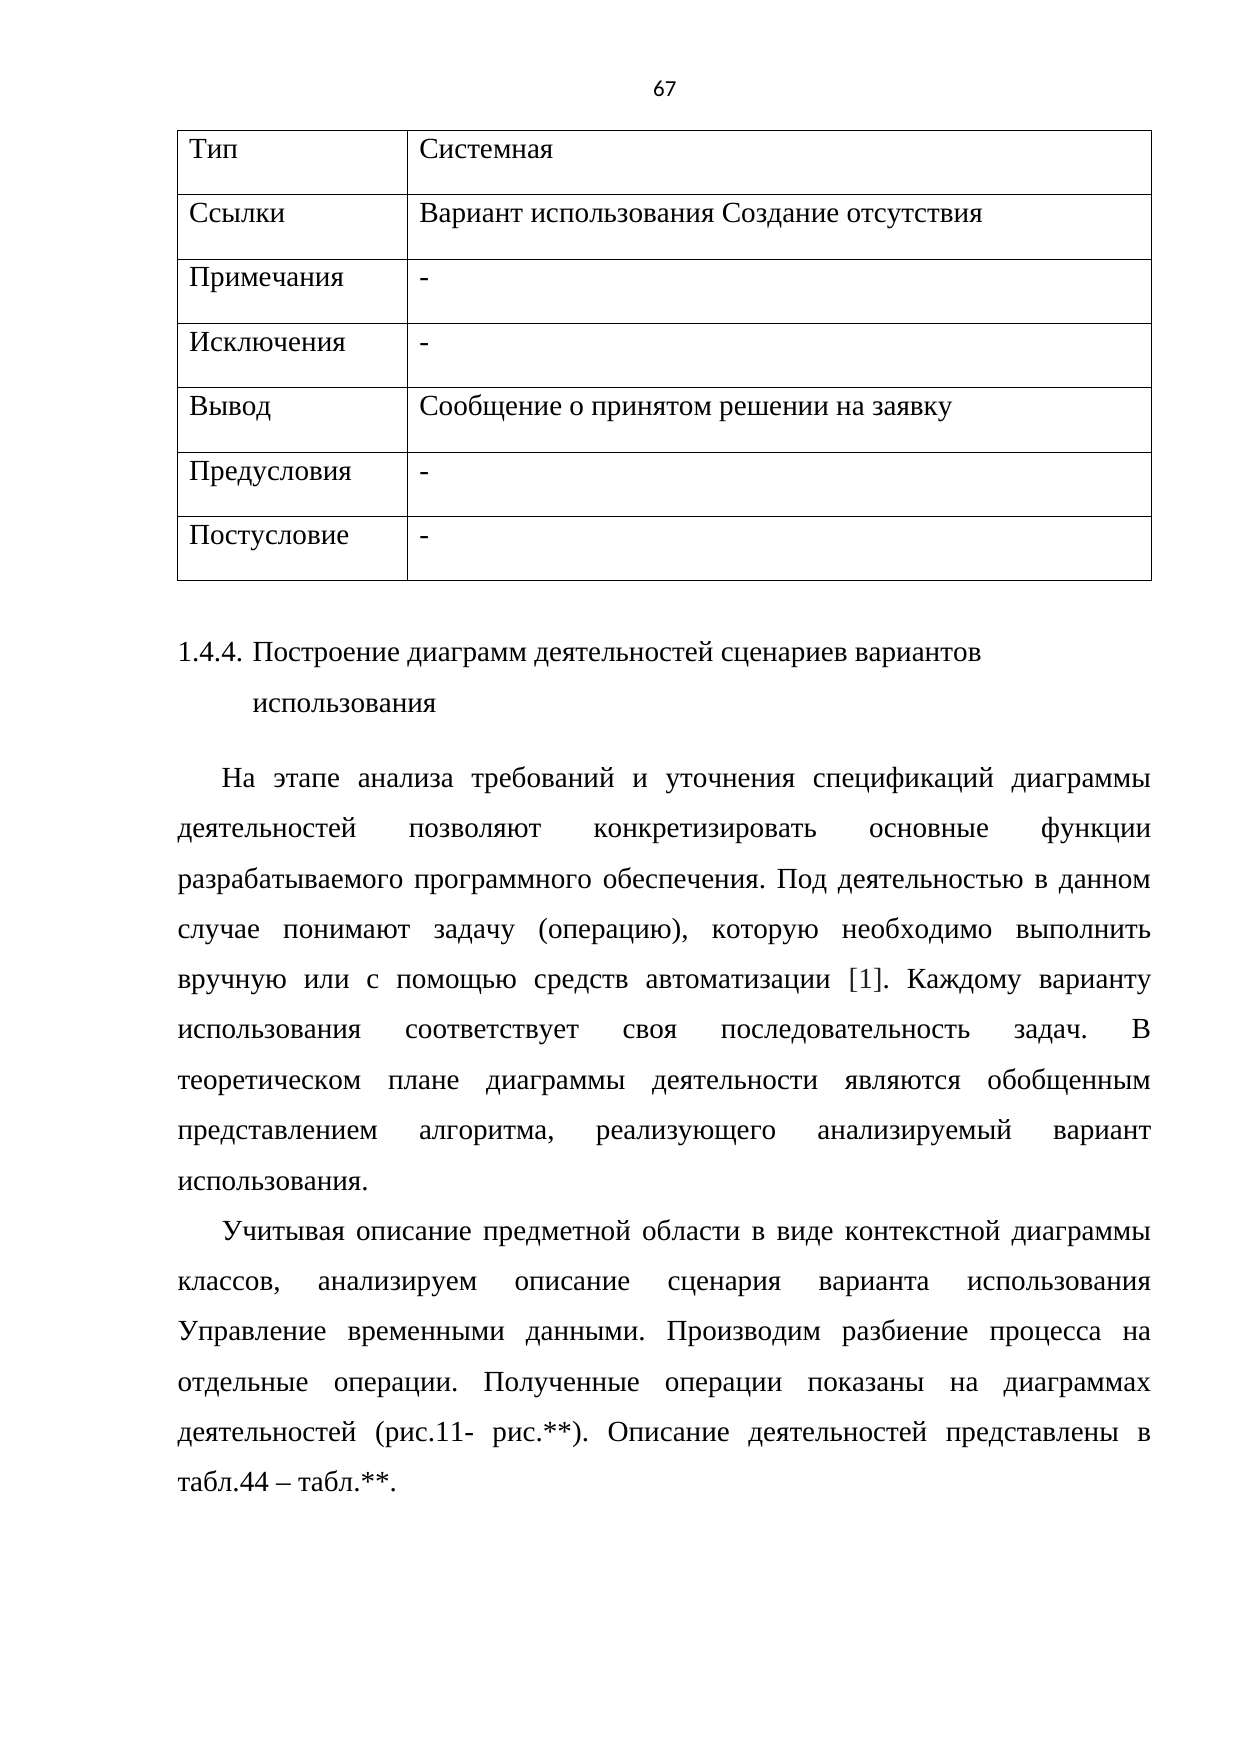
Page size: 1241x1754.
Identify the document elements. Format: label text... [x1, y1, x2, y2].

table_cell - [408, 453, 1151, 516]
table_cell - [408, 324, 1151, 387]
table_cell Сообщение о принятом решении на заявку [408, 388, 1151, 452]
text На этапе анализа требований и уточнения спецификаций диаграммы деятельностей позволяют конкретизировать основные функции разрабатываемого программного обеспечения. Под деятельностью в данном случае понимают задачу (операцию), которую необходимо выполнить вручную или с помощью средств автоматизации [1]. Каждому варианту использования соответствует своя последовательность задач. В теоретическом плане диаграммы деятельности являются обобщенным представлением алгоритма, реализующего анализируемый вариант использования. [177, 760, 1152, 1196]
table_cell Примечания [178, 260, 407, 323]
table_cell Вариант использования Создание отсутствия [408, 195, 1151, 258]
table_cell - [408, 517, 1151, 580]
table_cell Предусловия [178, 453, 407, 516]
table_cell - [408, 260, 1151, 323]
table_cell Исключения [178, 324, 407, 387]
table_cell Ссылки [178, 195, 407, 258]
table_cell Тип [178, 131, 407, 194]
text Учитывая описание предметной области в виде контекстной диаграммы классов, анализируем описание сценария варианта использования Управление временными данными. Производим разбиение процесса на отдельные операции. Полученные операции показаны на диаграммах деятельностей (рис.11- рис.**). Описание деятельностей представлены в табл.44 – табл.**. [177, 1213, 1152, 1498]
table_cell Постусловие [178, 517, 407, 580]
table_cell Системная [408, 131, 1151, 194]
subtitle Построение диаграмм деятельностей сценариев вариантов использования [177, 634, 1152, 718]
table_cell Вывод [178, 388, 407, 452]
